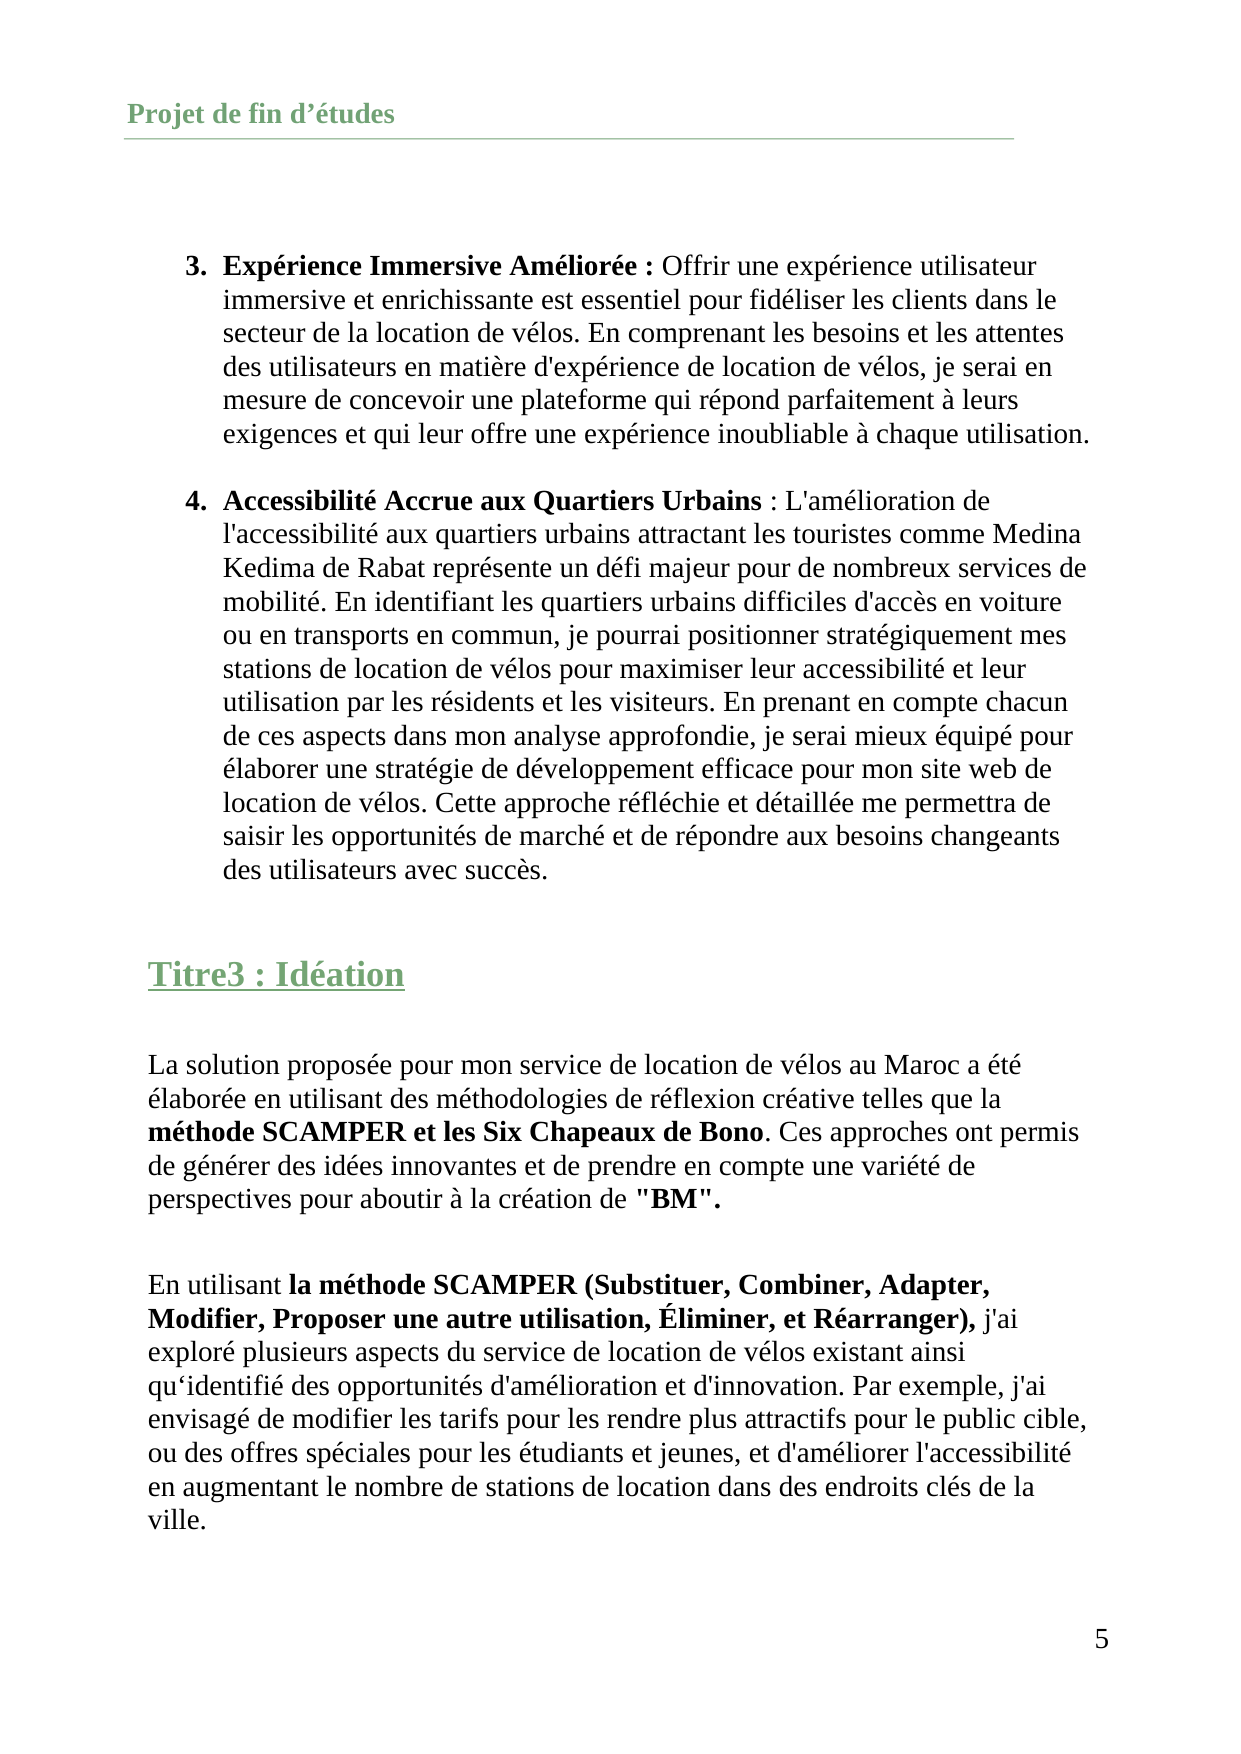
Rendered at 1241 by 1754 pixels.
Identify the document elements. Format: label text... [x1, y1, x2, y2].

subtitle La solution proposée pour mon service de location de vélos au Maroc a été élaborée en utilisant des méthodologies de réflexion créative telles que la méthode SCAMPER et les Six Chapeaux de Bono. Ces approches ont permis de générer des idées innovantes et de prendre en compte une variété de perspectives pour aboutir à la création de "BM". [148, 1047, 1093, 1215]
subtitle En utilisant la méthode SCAMPER (Substituer, Combiner, Adapter, Modifier, Proposer une autre utilisation, Éliminer, et Réarranger), j'ai exploré plusieurs aspects du service de location de vélos existant ainsi qu‘identifié des opportunités d'amélioration et d'innovation. Par exemple, j'ai envisagé de modifier les tarifs pour les rendre plus attractifs pour le public cible, ou des offres spéciales pour les étudiants et jeunes, et d'améliorer l'accessibilité en augmentant le nombre de stations de location dans des endroits clés de la ville. [148, 1267, 1093, 1536]
text Titre3 : Idéation [148, 953, 1093, 994]
list Expérience Immersive Améliorée : Offrir une expérience utilisateur immersive et enrichissante est essentiel pour fidéliser les clients dans le secteur de la location de vélos. En comprenant les besoins et les attentes des utilisateurs en matière d'expérience de location de vélos, je serai en mesure de concevoir une plateforme qui répond parfaitement à leurs exigences et qui leur offre une expérience inoubliable à chaque utilisation. [185, 248, 1093, 449]
list Accessibilité Accrue aux Quartiers Urbains : L'amélioration de l'accessibilité aux quartiers urbains attractant les touristes comme Medina Kedima de Rabat représente un défi majeur pour de nombreux services de mobilité. En identifiant les quartiers urbains difficiles d'accès en voiture ou en transports en commun, je pourrai positionner stratégiquement mes stations de location de vélos pour maximiser leur accessibilité et leur utilisation par les résidents et les visiteurs. En prenant en compte chacun de ces aspects dans mon analyse approfondie, je serai mieux équipé pour élaborer une stratégie de développement efficace pour mon site web de location de vélos. Cette approche réfléchie et détaillée me permettra de saisir les opportunités de marché et de répondre aux besoins changeants des utilisateurs avec succès. [185, 483, 1093, 886]
